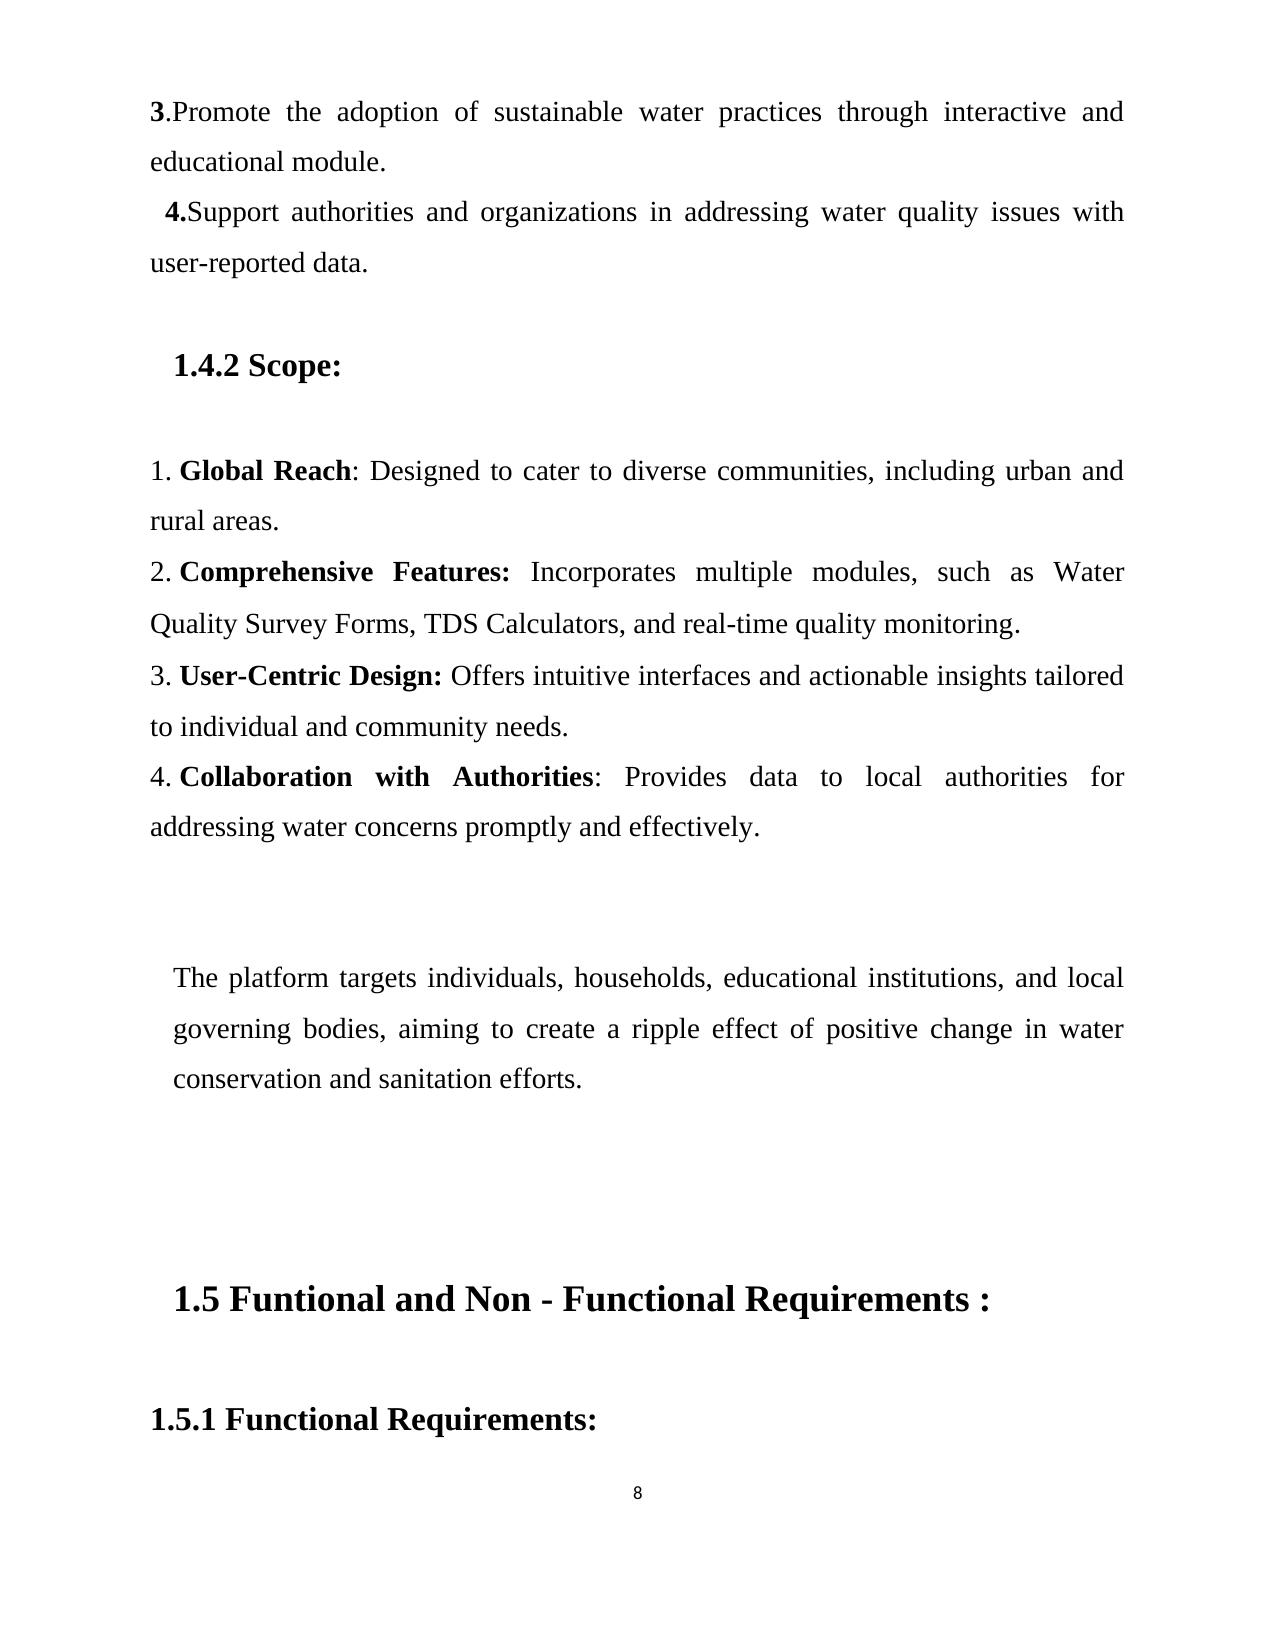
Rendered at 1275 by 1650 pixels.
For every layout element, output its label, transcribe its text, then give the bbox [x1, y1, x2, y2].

list 1.5.1 Functional Requirements: [150, 1399, 1125, 1437]
list Collaboration with Authorities: Provides data to local authorities for addressing water concerns promptly and effectively. [150, 759, 1125, 843]
text 1.4.2 Scope: [173, 345, 1125, 384]
list User-Centric Design: Offers intuitive interfaces and actionable insights tailored to individual and community needs. [150, 658, 1125, 742]
text 4.Support authorities and organizations in addressing water quality issues with user-reported data. [150, 194, 1125, 278]
list Comprehensive Features: Incorporates multiple modules, such as Water Quality Survey Forms, TDS Calculators, and real-time quality monitoring. [150, 554, 1125, 641]
list Global Reach: Designed to cater to diverse communities, including urban and rural areas. [150, 453, 1125, 537]
text The platform targets individuals, households, educational institutions, and local governing bodies, aiming to create a ripple effect of positive change in water conservation and sanitation efforts. [173, 960, 1125, 1094]
list 1.5 Funtional and Non - Functional Requirements : [173, 1277, 1125, 1320]
text 3.Promote the adoption of sustainable water practices through interactive and educational module. [150, 94, 1125, 178]
